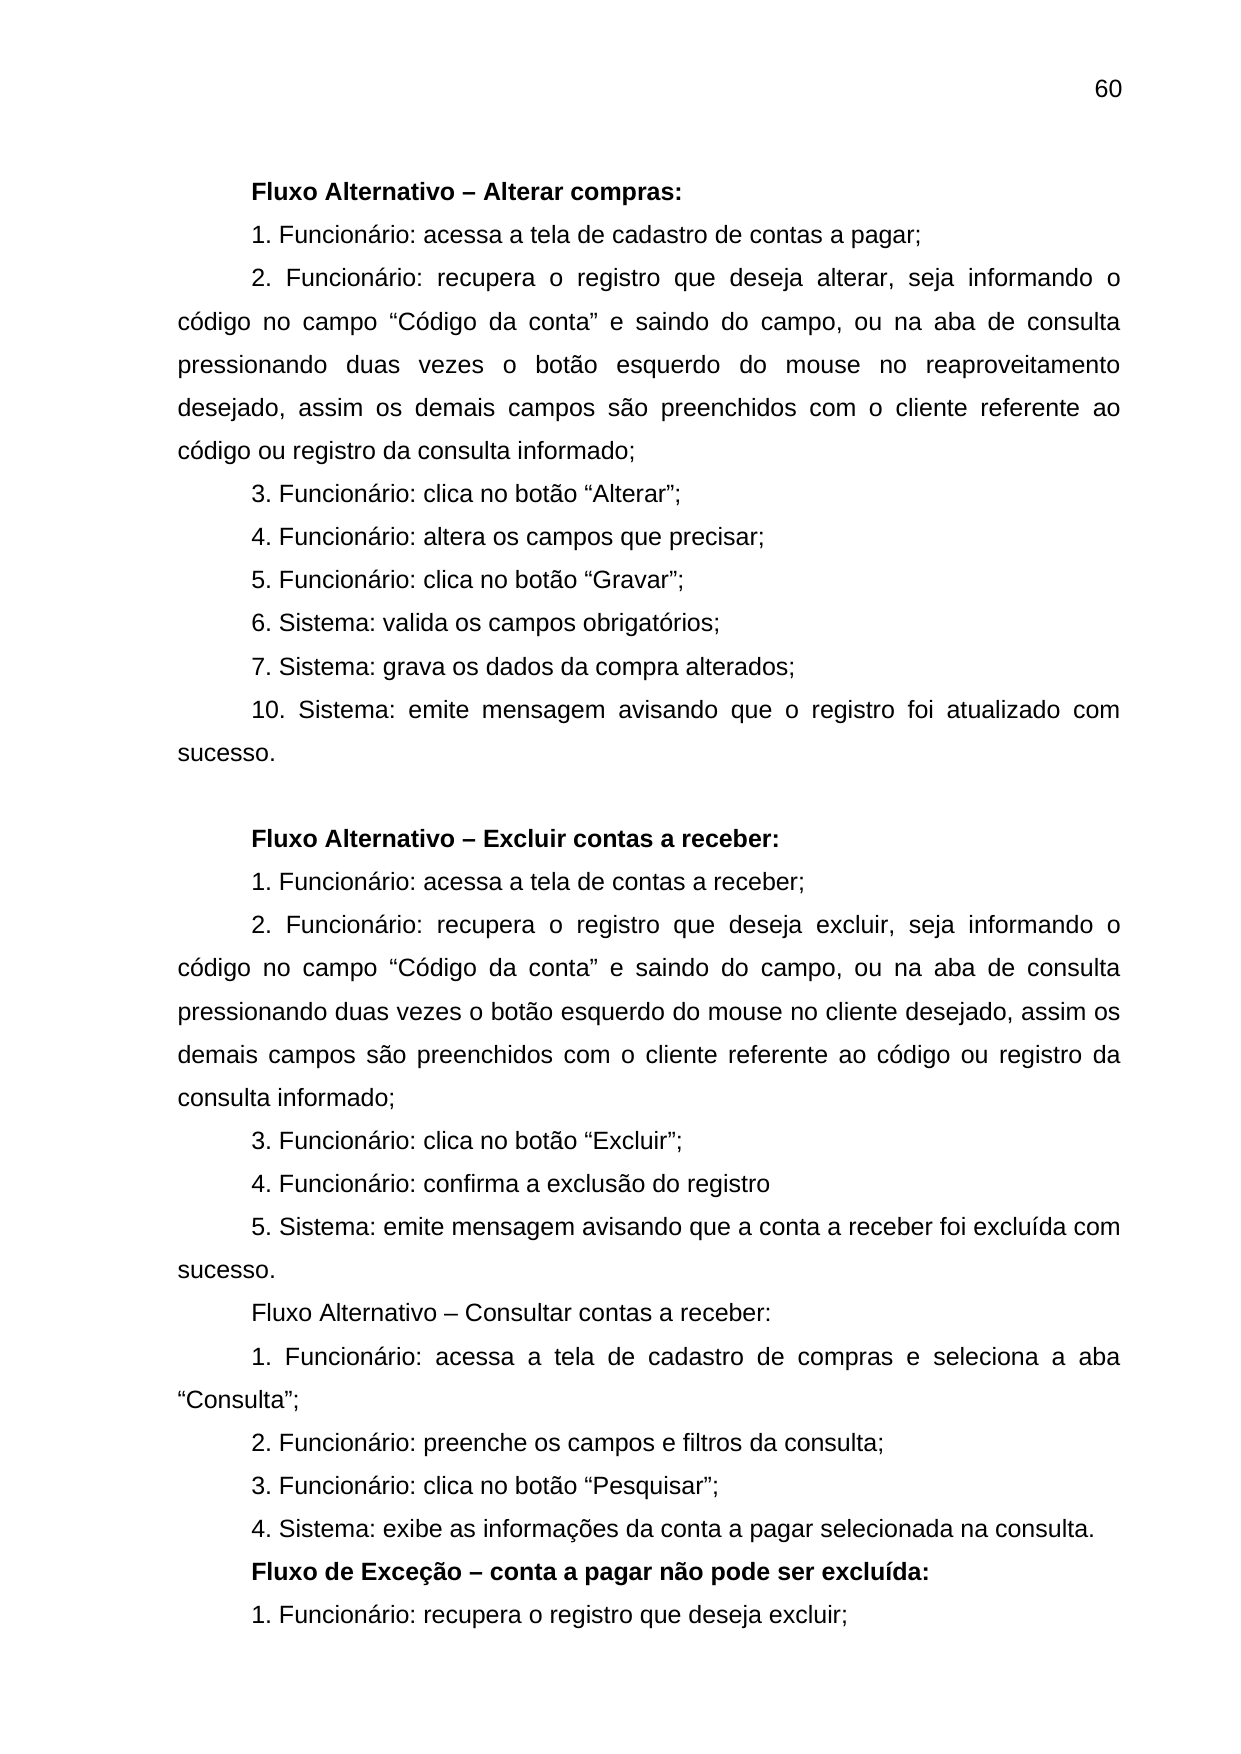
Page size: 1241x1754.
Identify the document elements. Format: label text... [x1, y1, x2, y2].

text 1. Funcionário: acessa a tela de contas a receber; [177, 867, 1122, 896]
text 5. Sistema: emite mensagem avisando que a conta a receber foi excluída com sucesso. [177, 1212, 1122, 1284]
text 4. Sistema: exibe as informações da conta a pagar selecionada na consulta. [177, 1514, 1122, 1543]
text 7. Sistema: grava os dados da compra alterados; [177, 652, 1122, 680]
text 6. Sistema: valida os campos obrigatórios; [177, 608, 1122, 637]
text 3. Funcionário: clica no botão “Excluir”; [177, 1126, 1122, 1155]
text 1. Funcionário: acessa a tela de cadastro de contas a pagar; [177, 220, 1122, 249]
text 10. Sistema: emite mensagem avisando que o registro foi atualizado com sucesso. [177, 695, 1122, 767]
text 2. Funcionário: recupera o registro que deseja excluir, seja informando o código no campo “Código da conta” e saindo do campo, ou na aba de consulta pressionando duas vezes o botão esquerdo do mouse no cliente desejado, assim os demais campos são preenchidos com o cliente referente ao código ou registro da consulta informado; [177, 910, 1122, 1112]
text 1. Funcionário: acessa a tela de cadastro de compras e seleciona a aba “Consulta”; [177, 1342, 1122, 1413]
text 3. Funcionário: clica no botão “Pesquisar”; [177, 1471, 1122, 1500]
text Fluxo Alternativo – Excluir contas a receber: [177, 824, 1122, 853]
text 4. Funcionário: altera os campos que precisar; [177, 522, 1122, 551]
text 5. Funcionário: clica no botão “Gravar”; [177, 565, 1122, 594]
text 2. Funcionário: preenche os campos e filtros da consulta; [177, 1428, 1122, 1457]
text 2. Funcionário: recupera o registro que deseja alterar, seja informando o código no campo “Código da conta” e saindo do campo, ou na aba de consulta pressionando duas vezes o botão esquerdo do mouse no reaproveitamento desejado, assim os demais campos são preenchidos com o cliente referente ao código ou registro da consulta informado; [177, 263, 1122, 465]
text 3. Funcionário: clica no botão “Alterar”; [177, 479, 1122, 508]
text Fluxo Alternativo – Alterar compras: [177, 177, 1122, 206]
text 1. Funcionário: recupera o registro que deseja excluir; [177, 1600, 1122, 1629]
text Fluxo Alternativo – Consultar contas a receber: [177, 1298, 1122, 1327]
text Fluxo de Exceção – conta a pagar não pode ser excluída: [177, 1557, 1122, 1586]
text 4. Funcionário: confirma a exclusão do registro [177, 1169, 1122, 1198]
